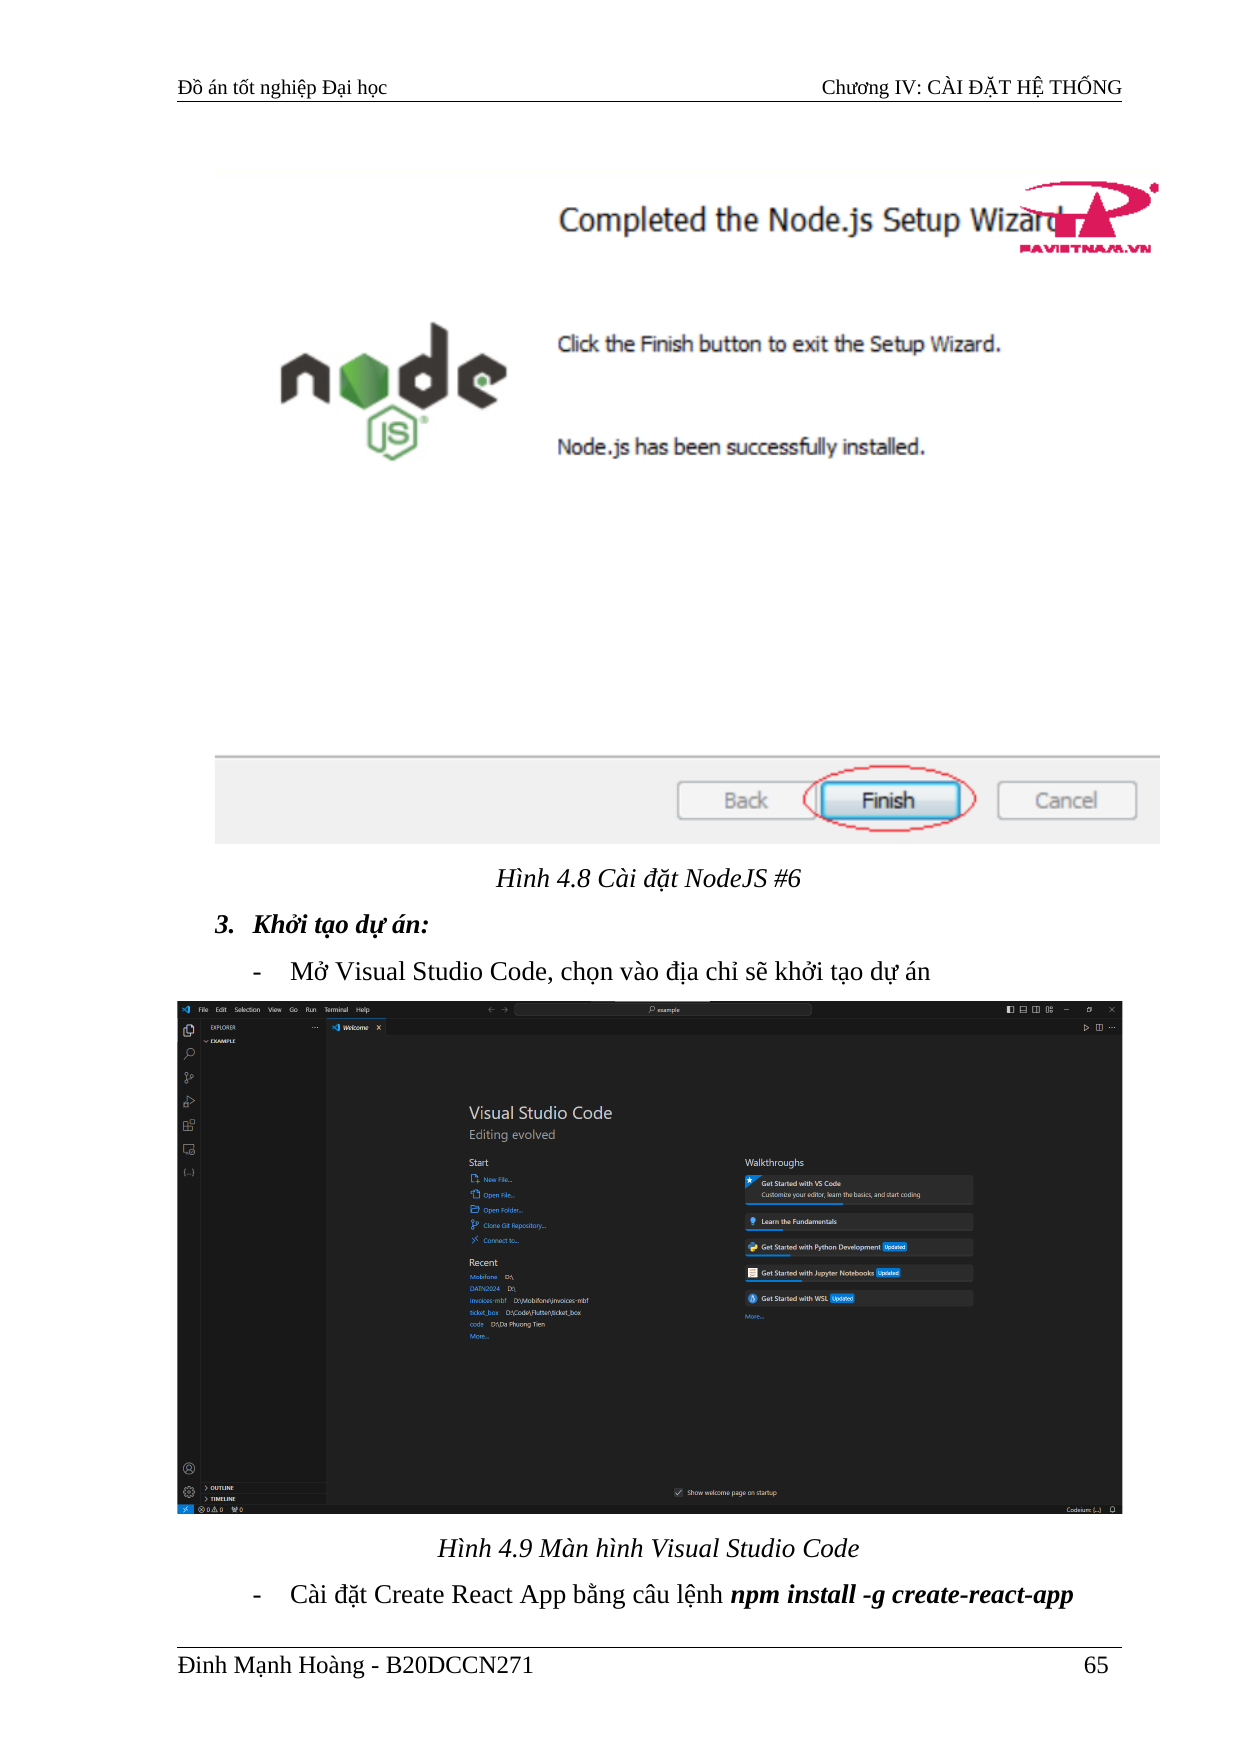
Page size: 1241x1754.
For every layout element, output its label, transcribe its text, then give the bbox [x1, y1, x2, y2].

picture [177, 1001, 1123, 1514]
picture [214, 166, 1160, 844]
list Khởi tạo dự án: [215, 908, 1122, 939]
list Cài đặt Create React App bằng câu lệnh npm install -g create-react-app [252, 1578, 1122, 1609]
subtitle Hình 4.9 Màn hình Visual Studio Code [177, 1532, 1122, 1563]
subtitle Hình 4.8 Cài đặt NodeJS #6 [177, 862, 1122, 893]
list Mở Visual Studio Code, chọn vào địa chỉ sẽ khởi tạo dự án [252, 955, 1122, 986]
